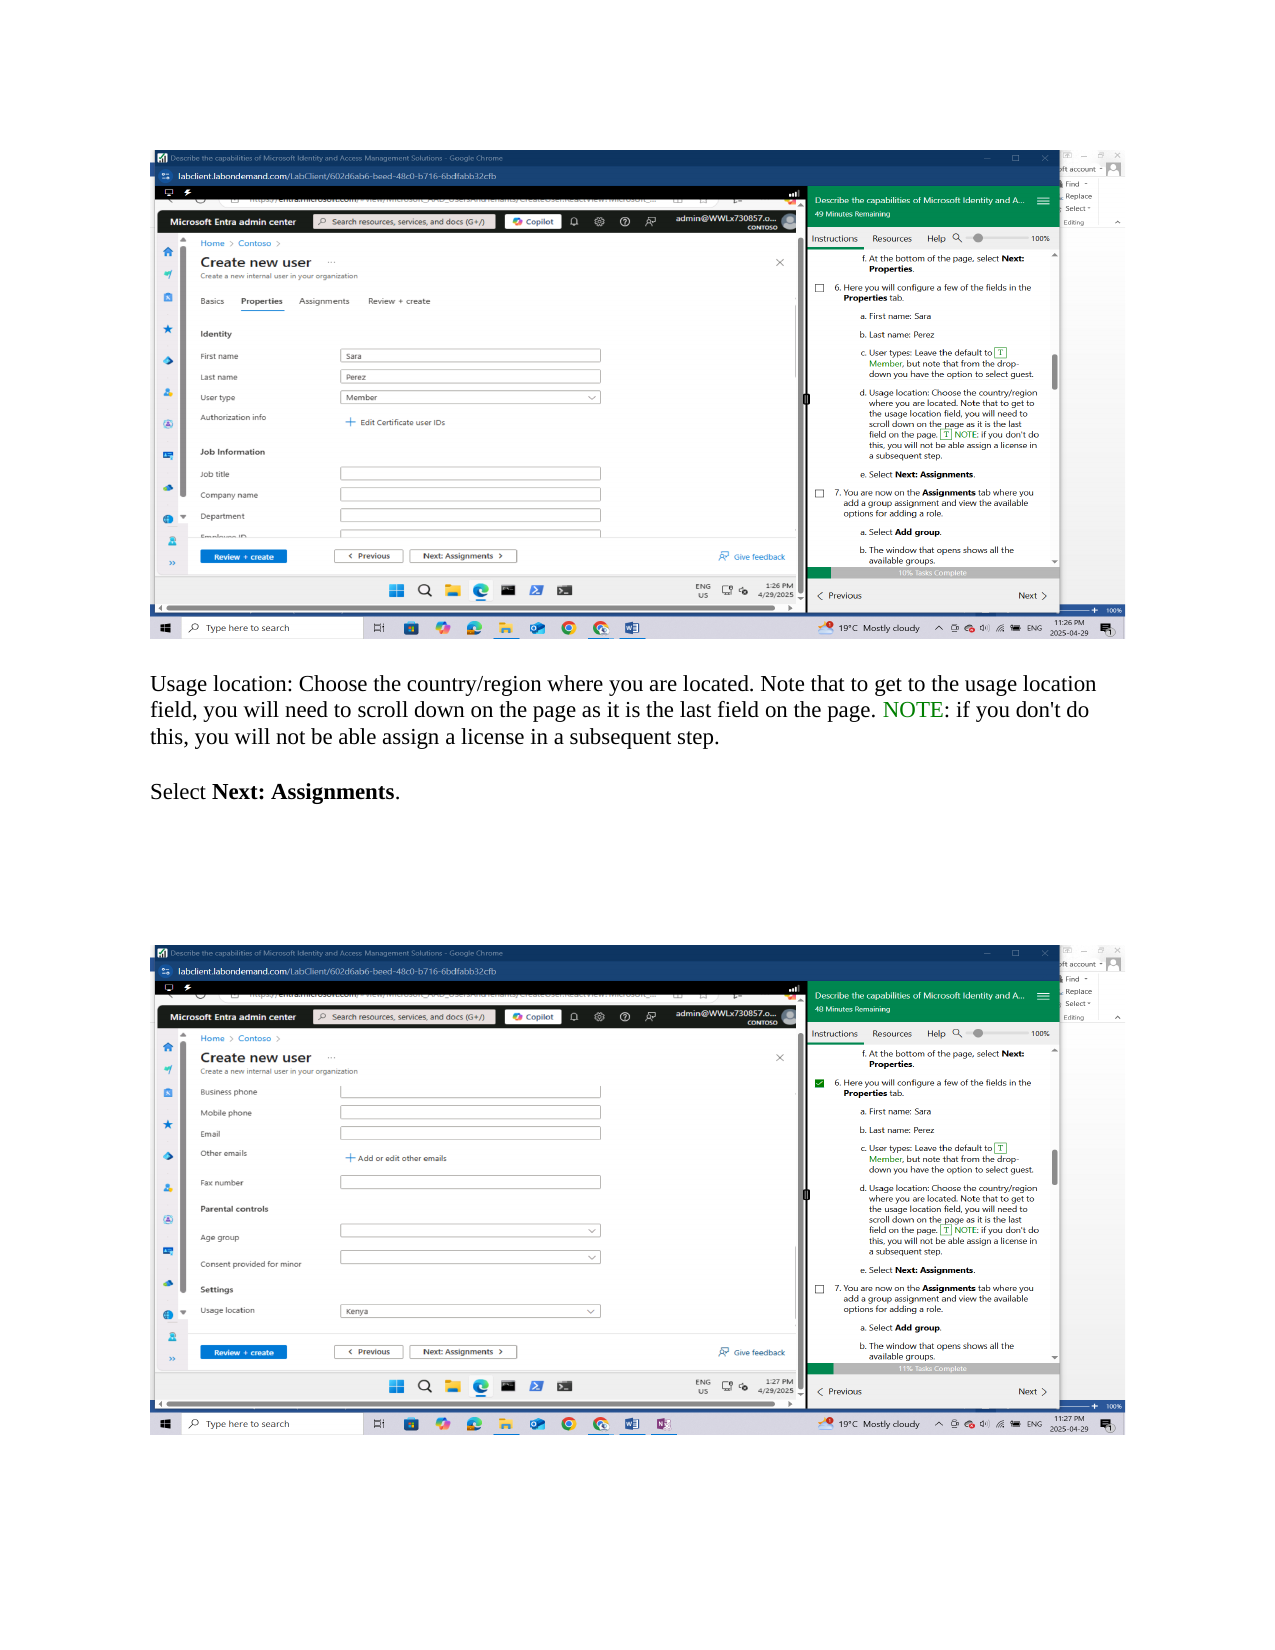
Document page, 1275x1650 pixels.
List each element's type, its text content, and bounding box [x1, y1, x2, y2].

text Select Next: Assignments. [150, 778, 1125, 805]
picture [150, 945, 1125, 1435]
text Usage location: Choose the country/region where you are located. Note that to get to the usage location field, you will need to scroll down on the page as it is the last field on the page. NOTE: if you don't do this, you will not be able assign a license in a subsequent step. [150, 670, 1125, 749]
picture [150, 150, 1125, 639]
